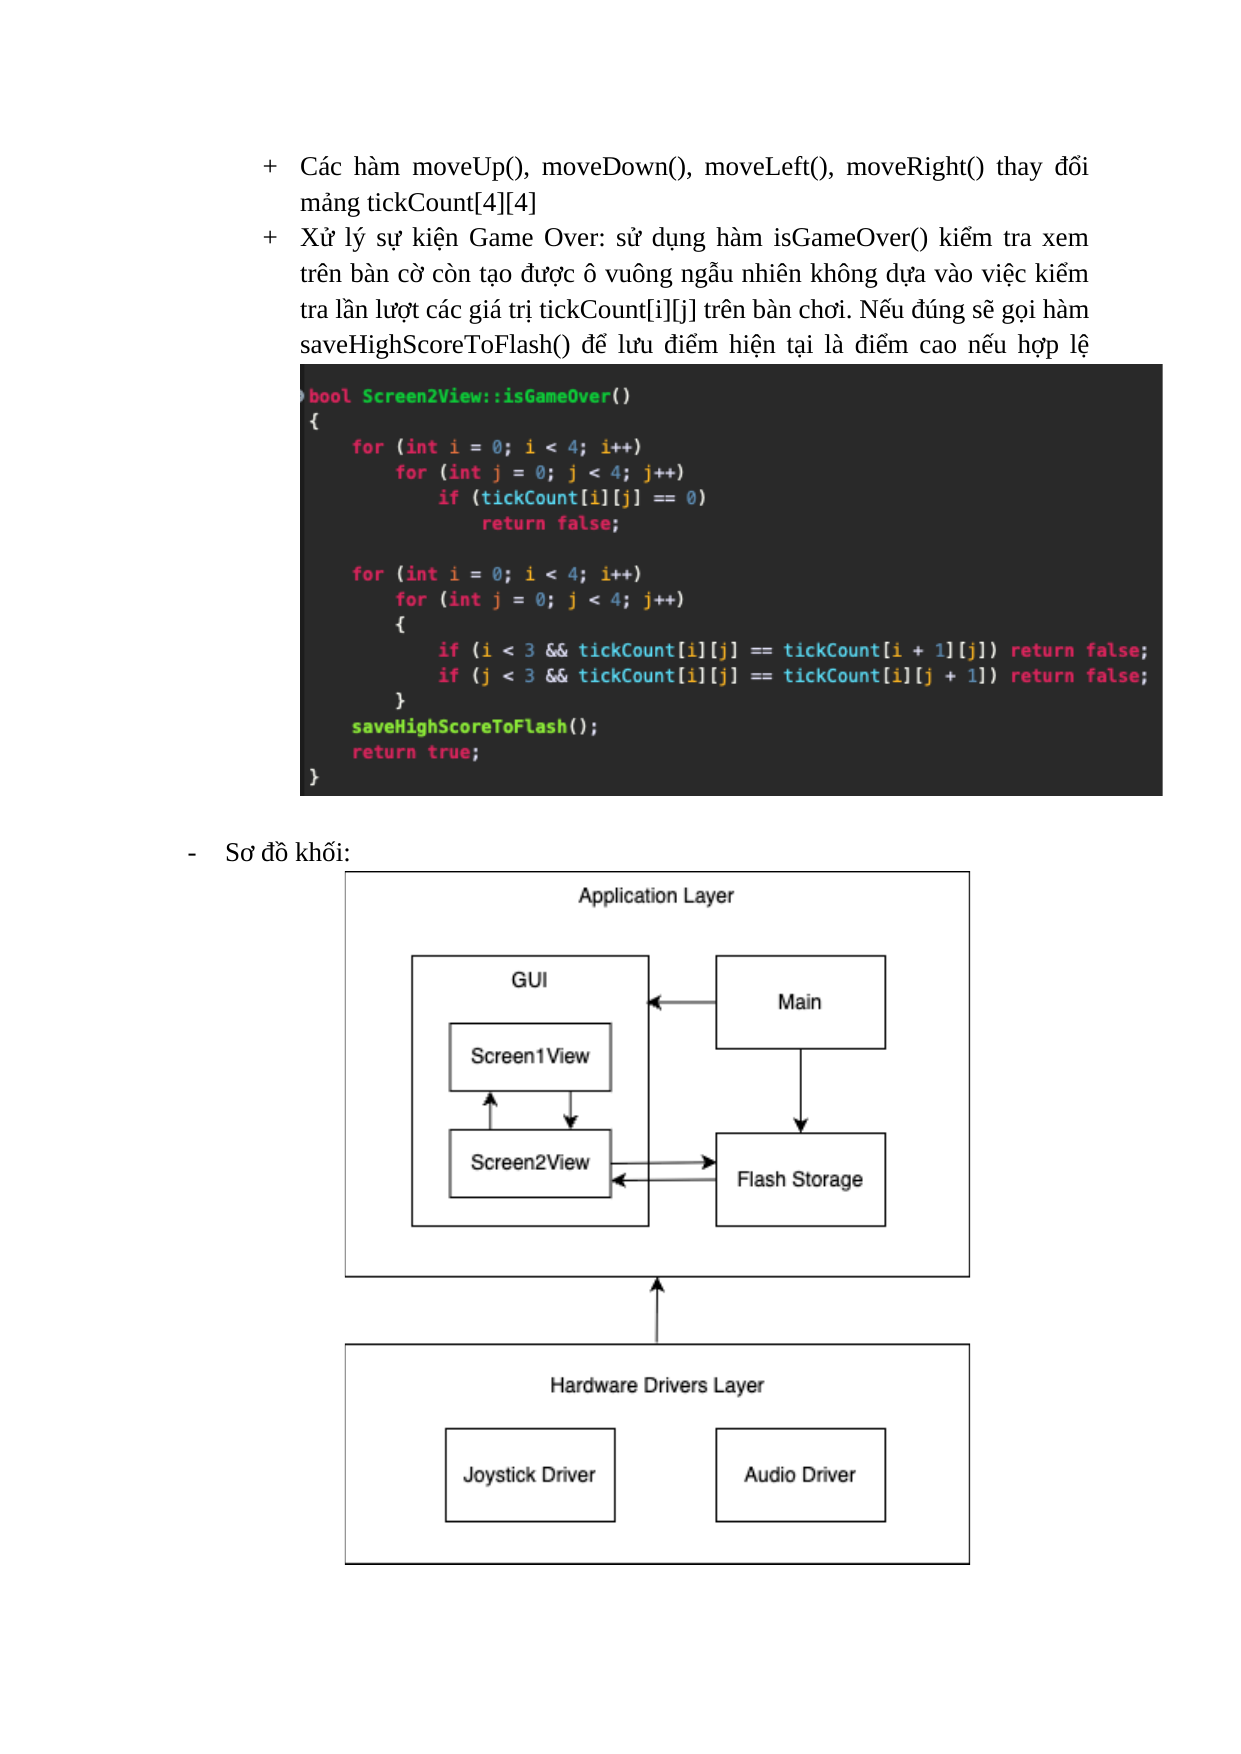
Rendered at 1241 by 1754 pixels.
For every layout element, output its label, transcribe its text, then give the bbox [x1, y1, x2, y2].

picture [300, 364, 1163, 796]
list Các hàm moveUp(), moveDown(), moveLeft(), moveRight() thay đổi mảng tickCount[4][4] [262, 150, 1090, 217]
list Sơ đồ khối: [187, 836, 1090, 867]
picture [344, 871, 971, 1565]
